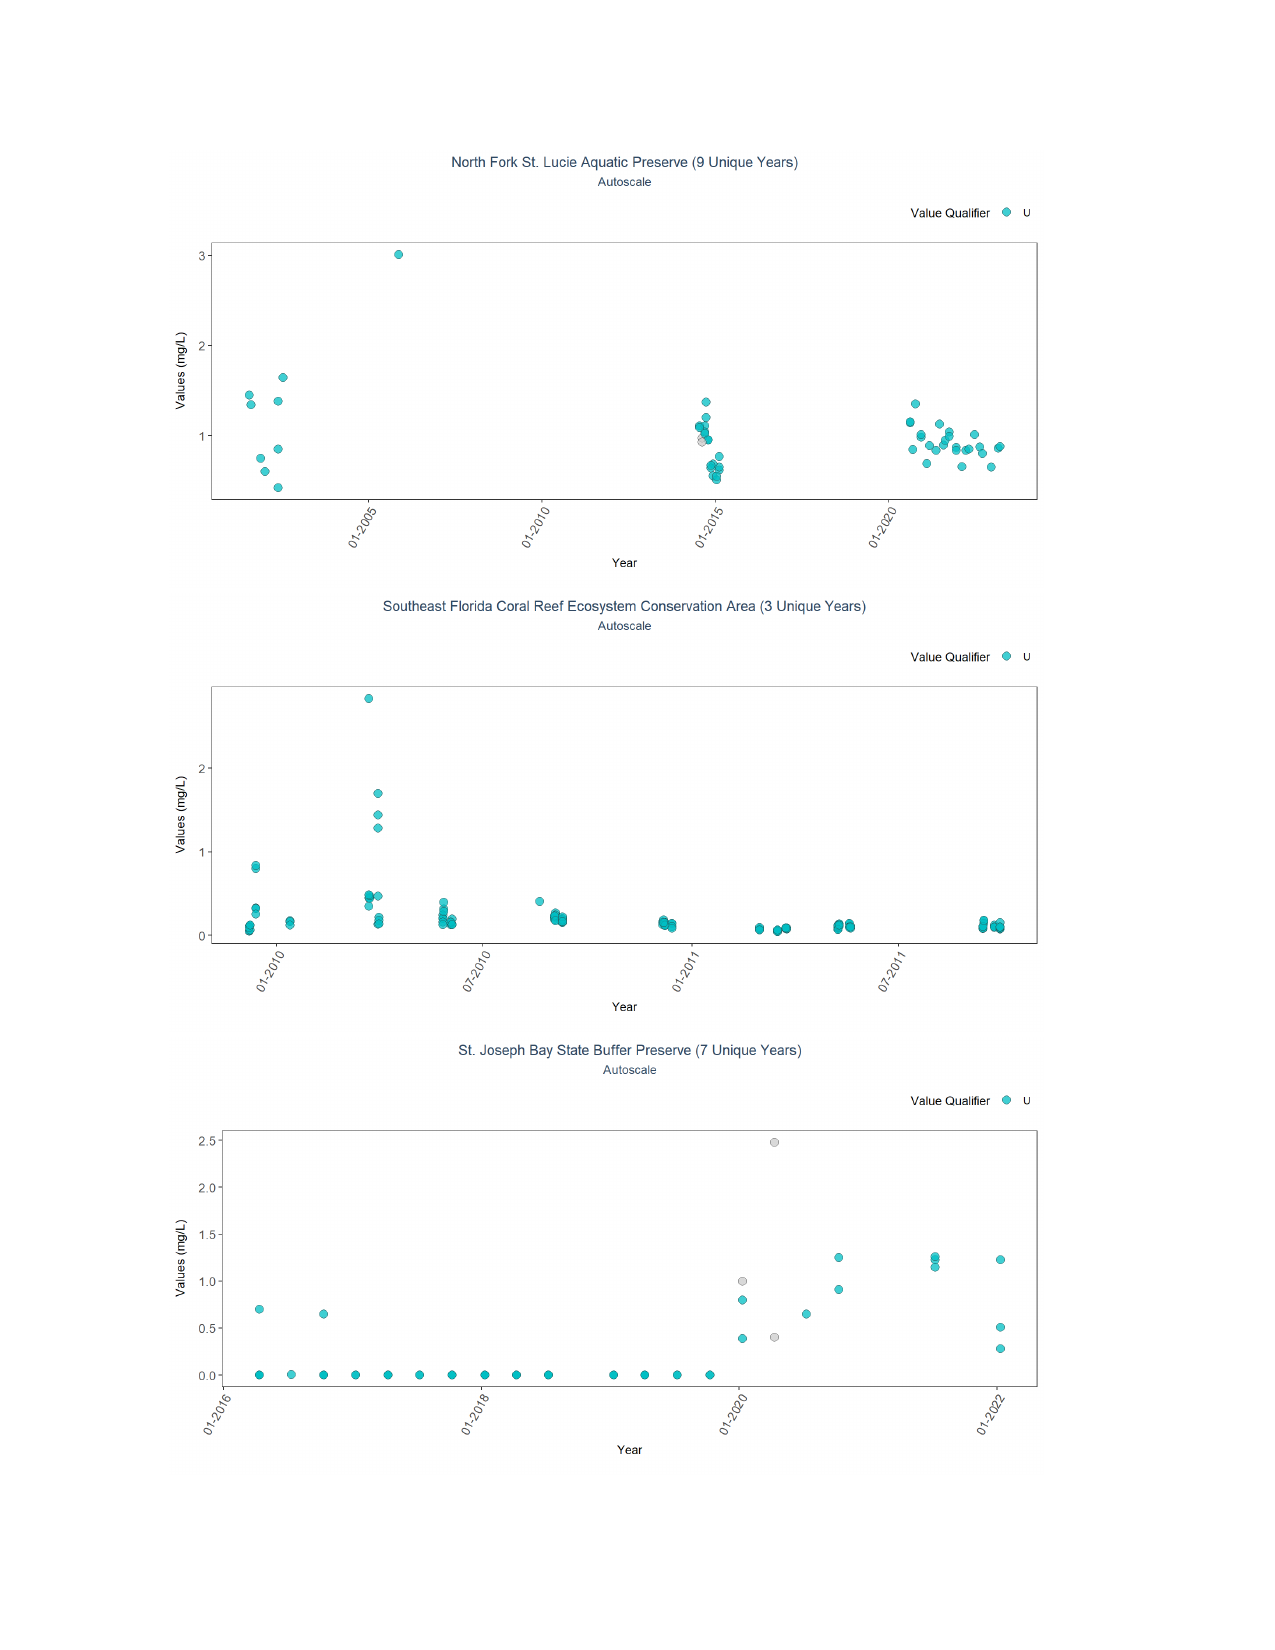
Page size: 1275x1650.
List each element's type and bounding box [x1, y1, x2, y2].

picture [168, 593, 1044, 1032]
picture [168, 150, 1044, 588]
picture [168, 1037, 1044, 1475]
